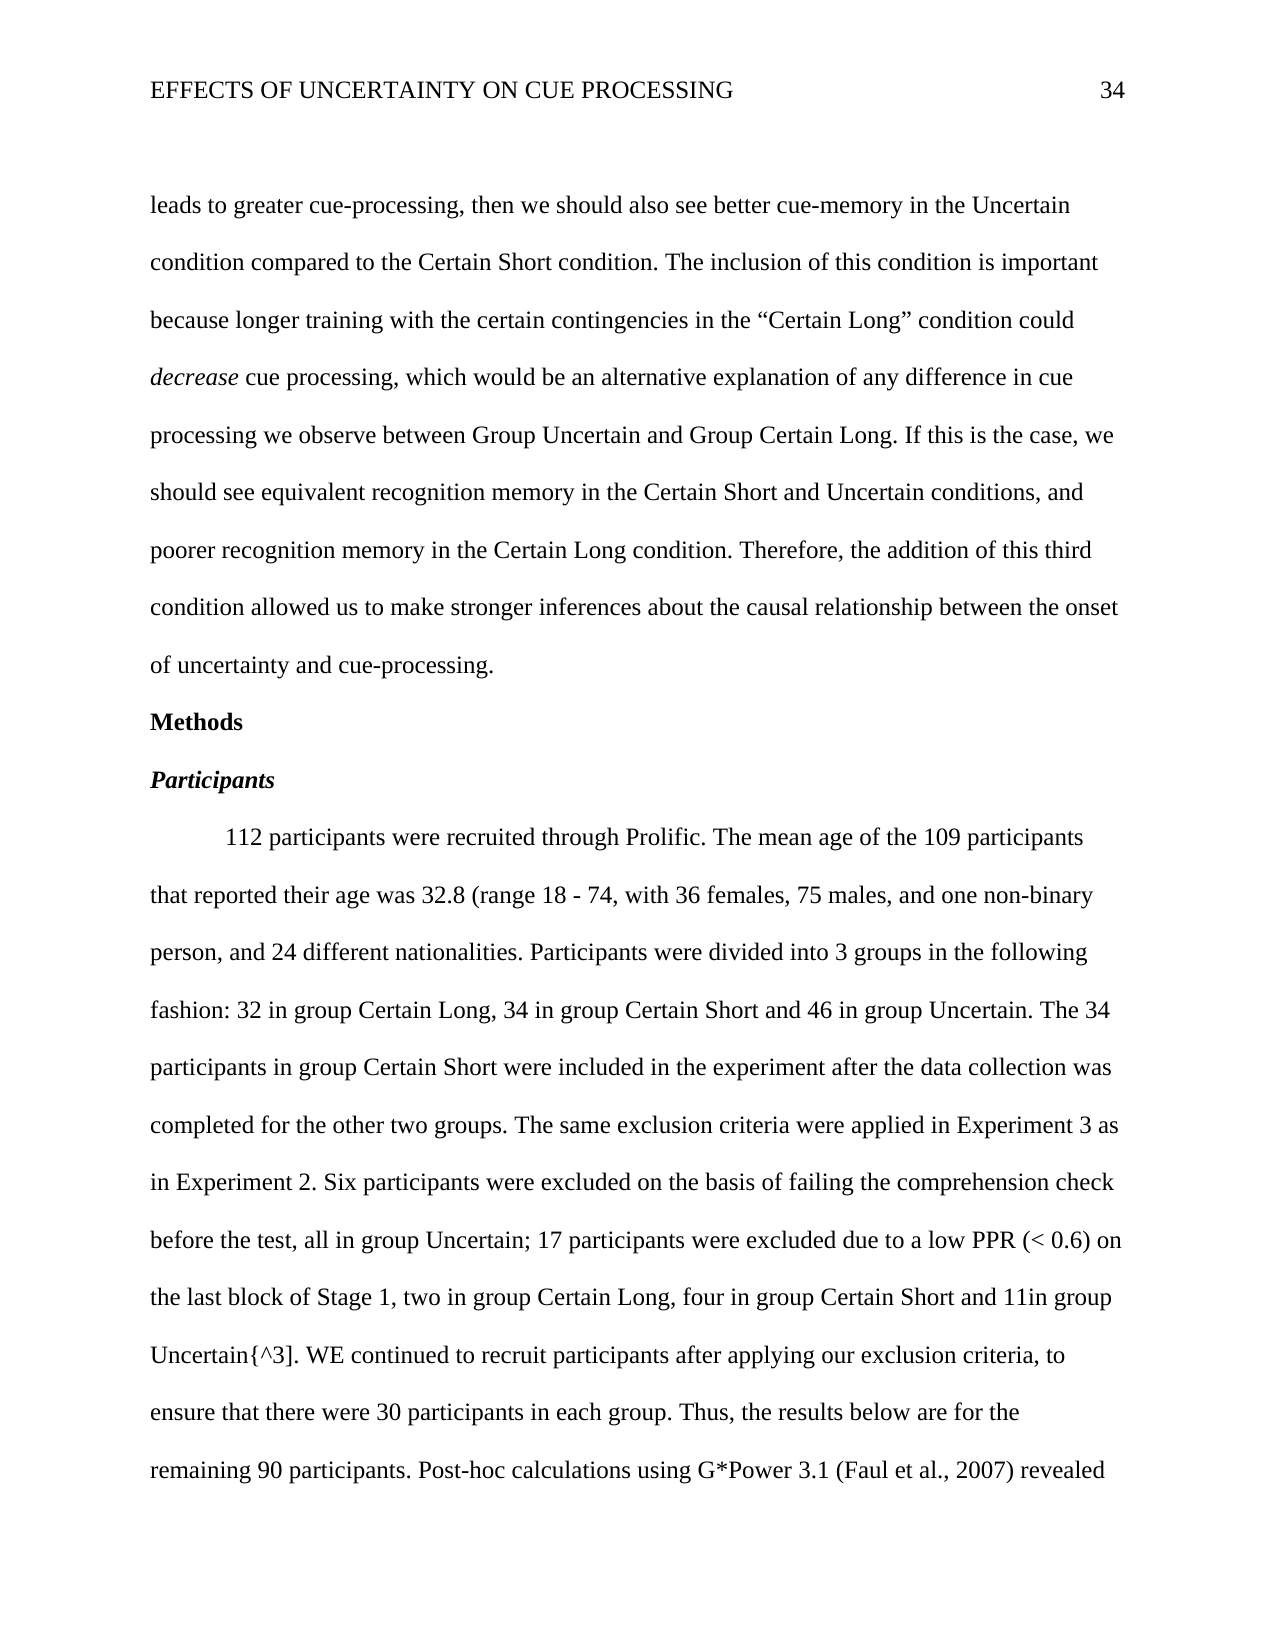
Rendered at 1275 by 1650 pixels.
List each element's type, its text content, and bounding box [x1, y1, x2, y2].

subtitle Methods [150, 707, 1125, 736]
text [150, 822, 1125, 1484]
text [150, 190, 1125, 679]
subtitle Participants [150, 765, 1125, 794]
